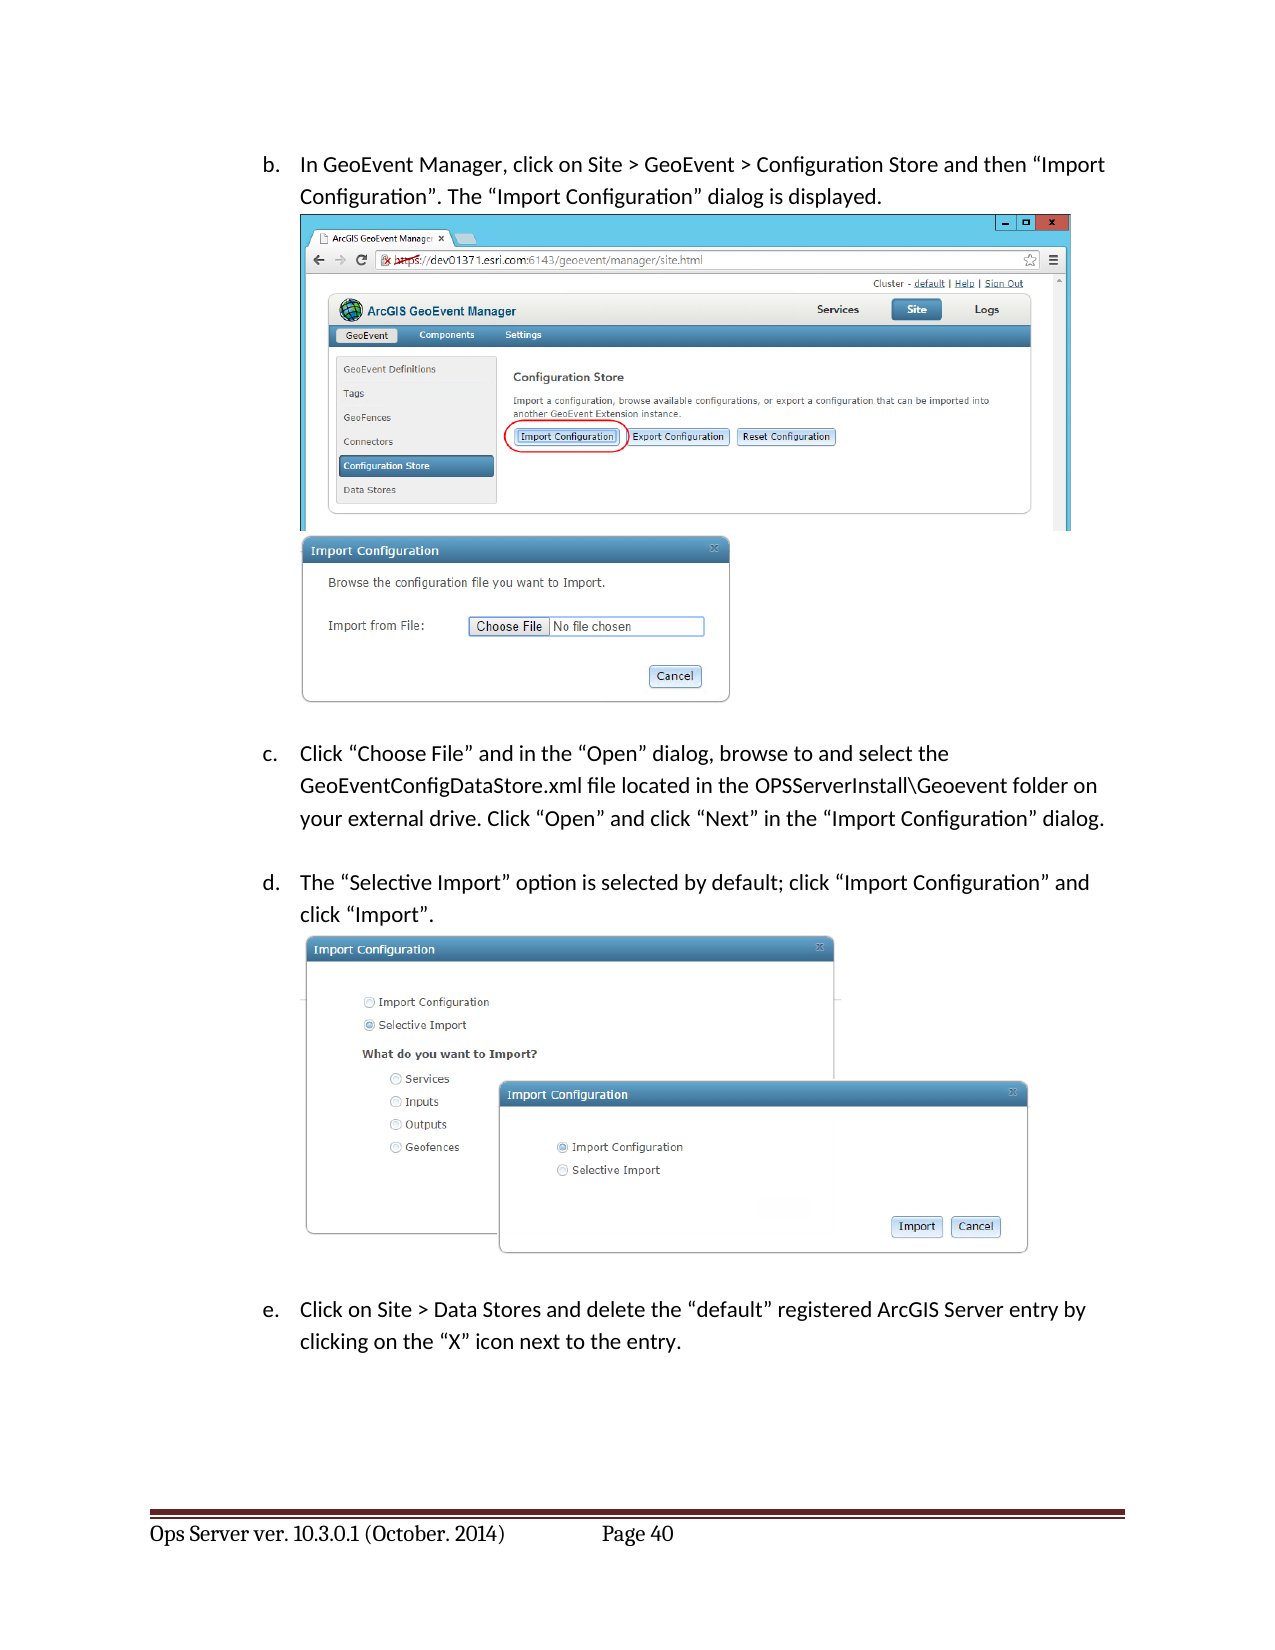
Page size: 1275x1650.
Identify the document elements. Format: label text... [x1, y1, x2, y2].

list The “Selective Import” option is selected by default; click “Import Configuration” and click “Import”. [262, 868, 1125, 928]
list Click “Choose File” and in the “Open” dialog, browse to and select the GeoEventConfigDataStore.xml file located in the OPSServerInstall\Geoevent folder on your external drive. Click “Open” and click “Next” in the “Import Configuration” dialog. [262, 739, 1125, 832]
picture [300, 932, 1035, 1259]
list Click on Site > Data Stores and delete the “default” registered ArcGIS Server entry by clicking on the “X” icon next to the entry. [262, 1295, 1125, 1355]
picture [300, 214, 1071, 531]
picture [300, 534, 730, 704]
list In GeoEvent Manager, click on Site > GeoEvent > Configuration Store and then “Import Configuration”. The “Import Configuration” dialog is displayed. [262, 150, 1125, 210]
